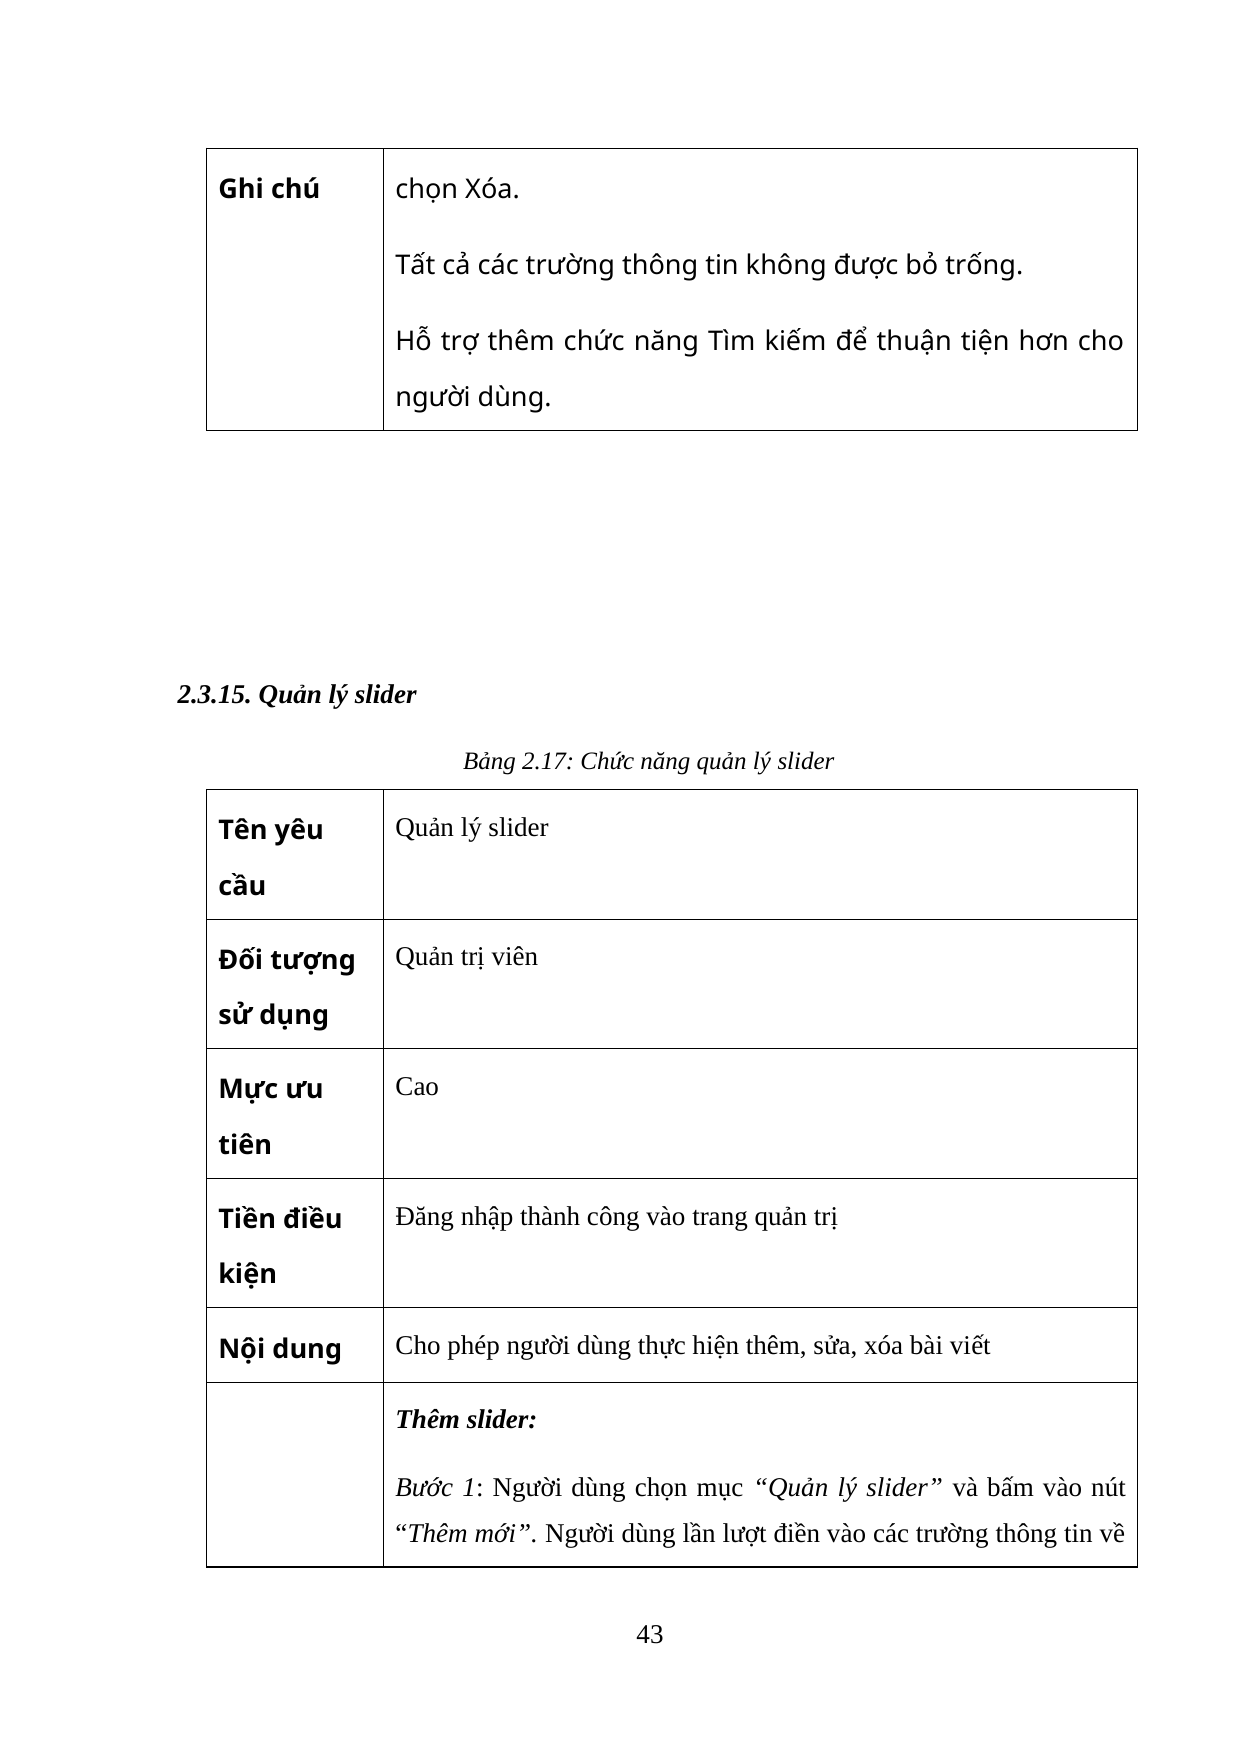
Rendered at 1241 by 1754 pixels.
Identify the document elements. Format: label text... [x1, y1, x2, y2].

table_cell Đăng nhập thành công vào trang quản trị [384, 1179, 1137, 1307]
table_cell Quản trị viên [384, 920, 1137, 1048]
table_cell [384, 1383, 1137, 1566]
table_cell Tiền điều kiện [207, 1179, 383, 1307]
table_cell Cho phép người dùng thực hiện thêm, sửa, xóa bài viết [384, 1308, 1137, 1382]
table_cell Đối tượng sử dụng [207, 920, 383, 1048]
table_cell Cao [384, 1049, 1137, 1178]
table_header Tên yêu cầu [207, 790, 383, 918]
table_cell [207, 1383, 383, 1566]
table_cell Nội dung [207, 1308, 383, 1382]
text Bảng 2.17: Chức năng quản lý slider [177, 746, 1122, 774]
table_cell Ghi chú [207, 149, 383, 429]
table_cell Mực ưu tiên [207, 1049, 383, 1178]
table_header Quản lý slider [384, 790, 1137, 918]
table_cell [384, 149, 1137, 429]
text 2.3.15. Quản lý slider [177, 678, 1122, 709]
